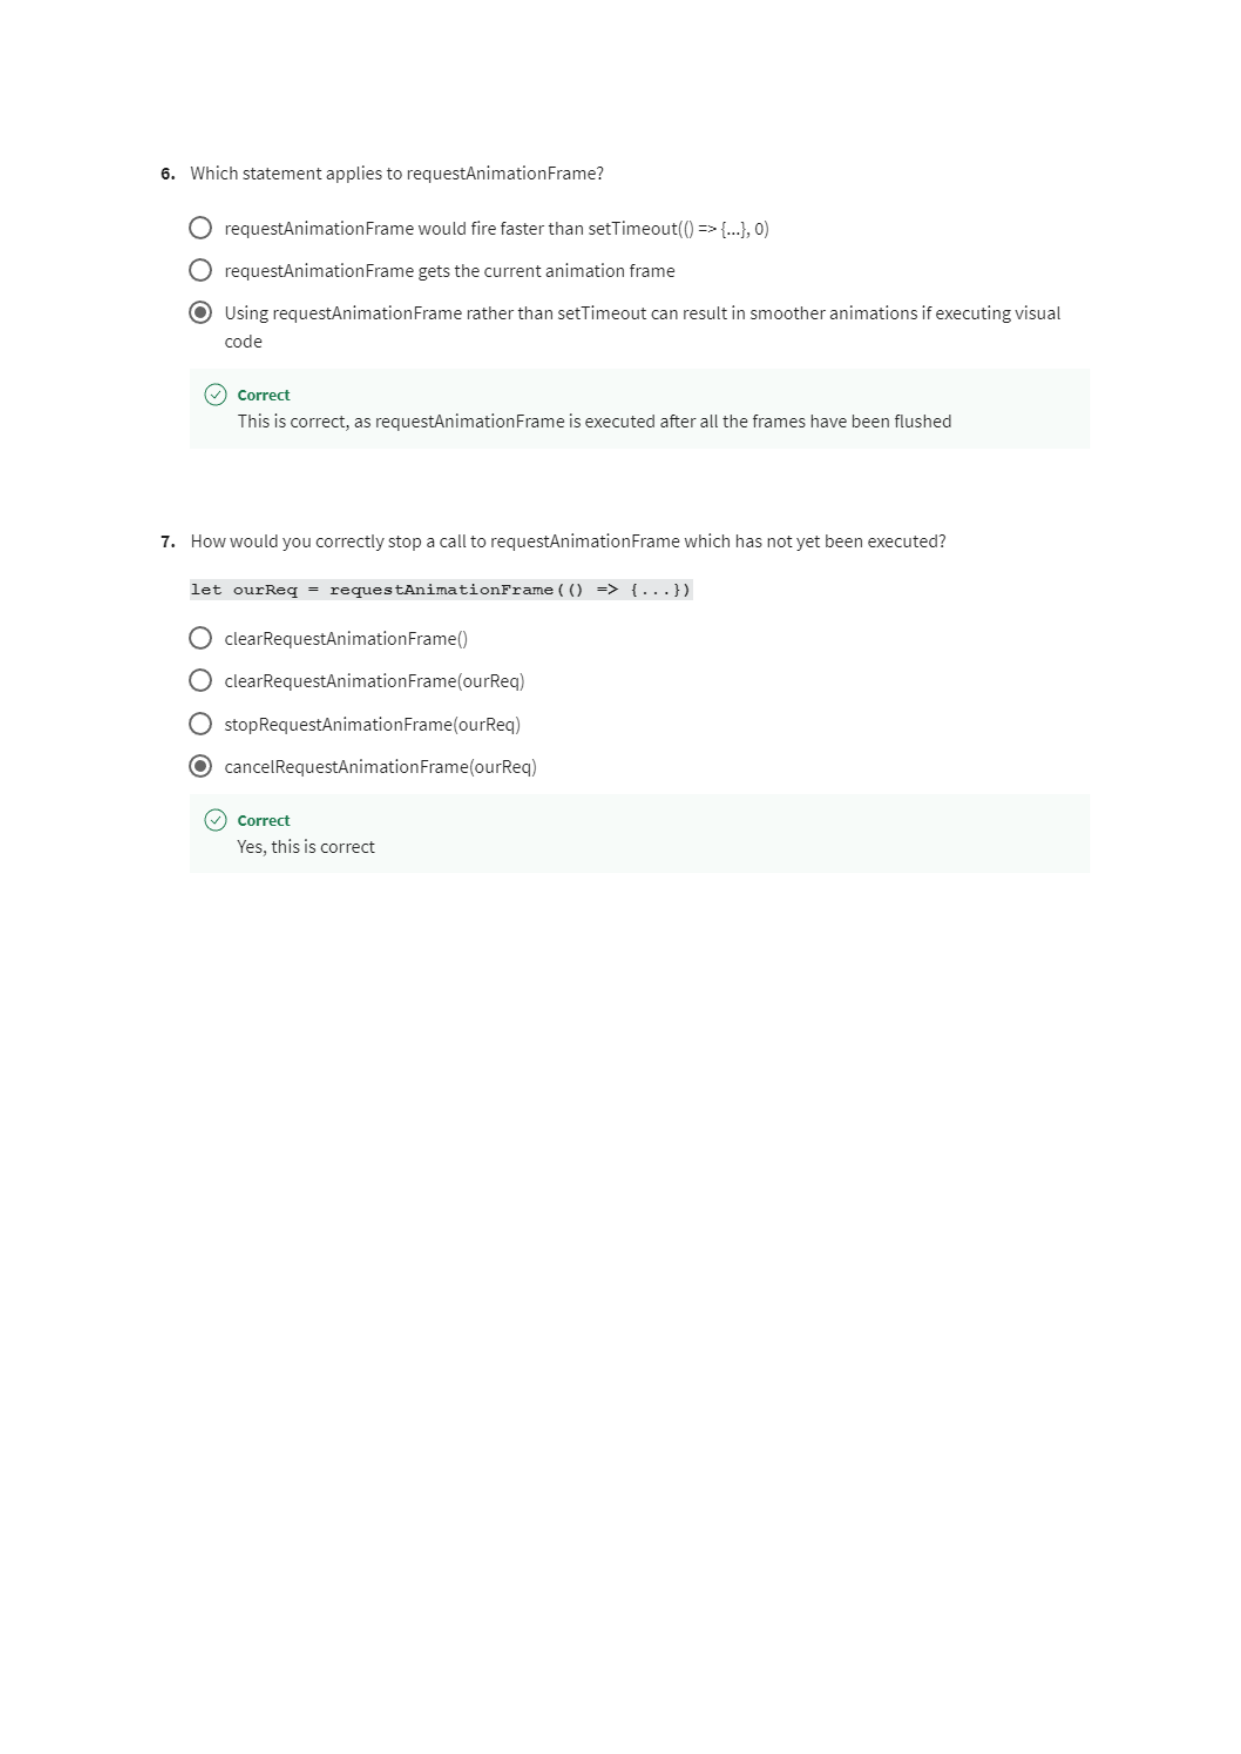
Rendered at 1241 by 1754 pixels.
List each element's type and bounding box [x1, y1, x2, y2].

picture [150, 150, 1091, 873]
